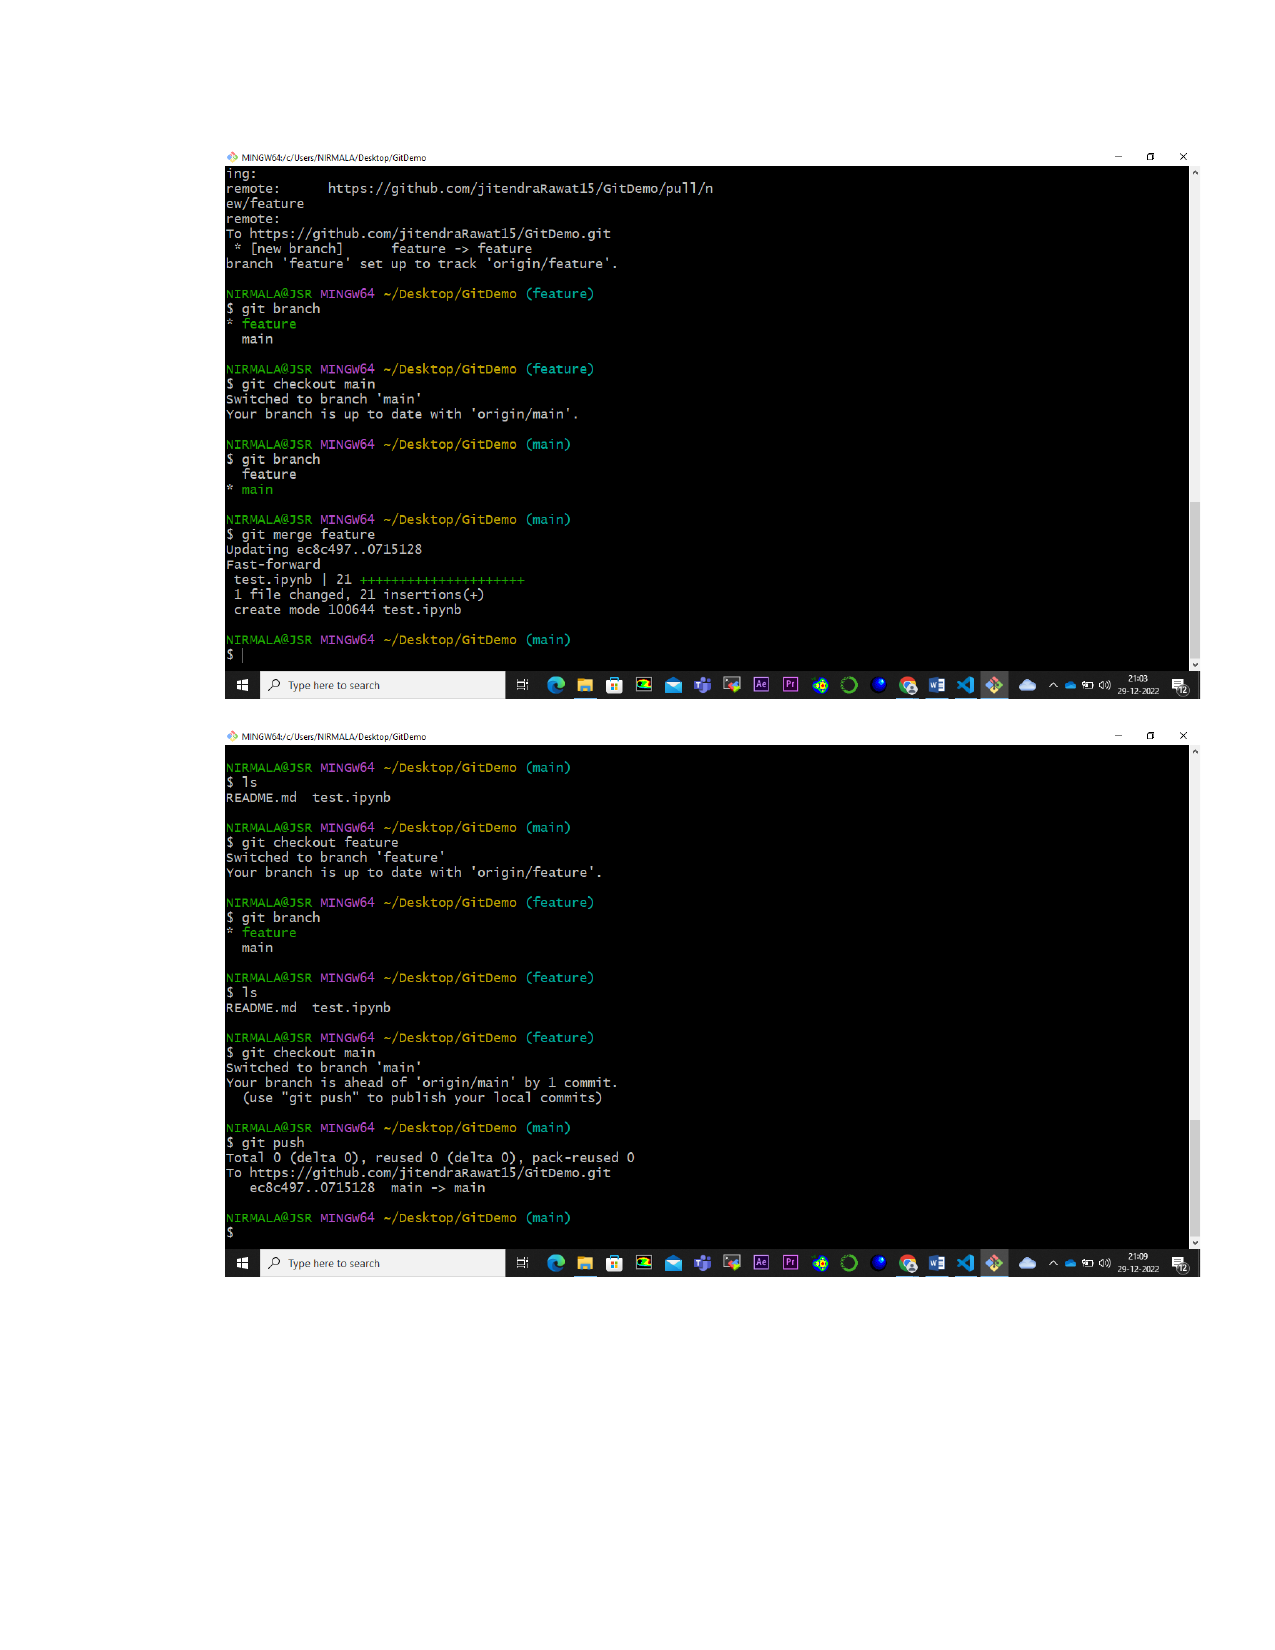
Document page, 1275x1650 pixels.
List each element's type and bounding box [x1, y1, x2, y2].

picture [225, 150, 1200, 699]
picture [225, 728, 1200, 1277]
